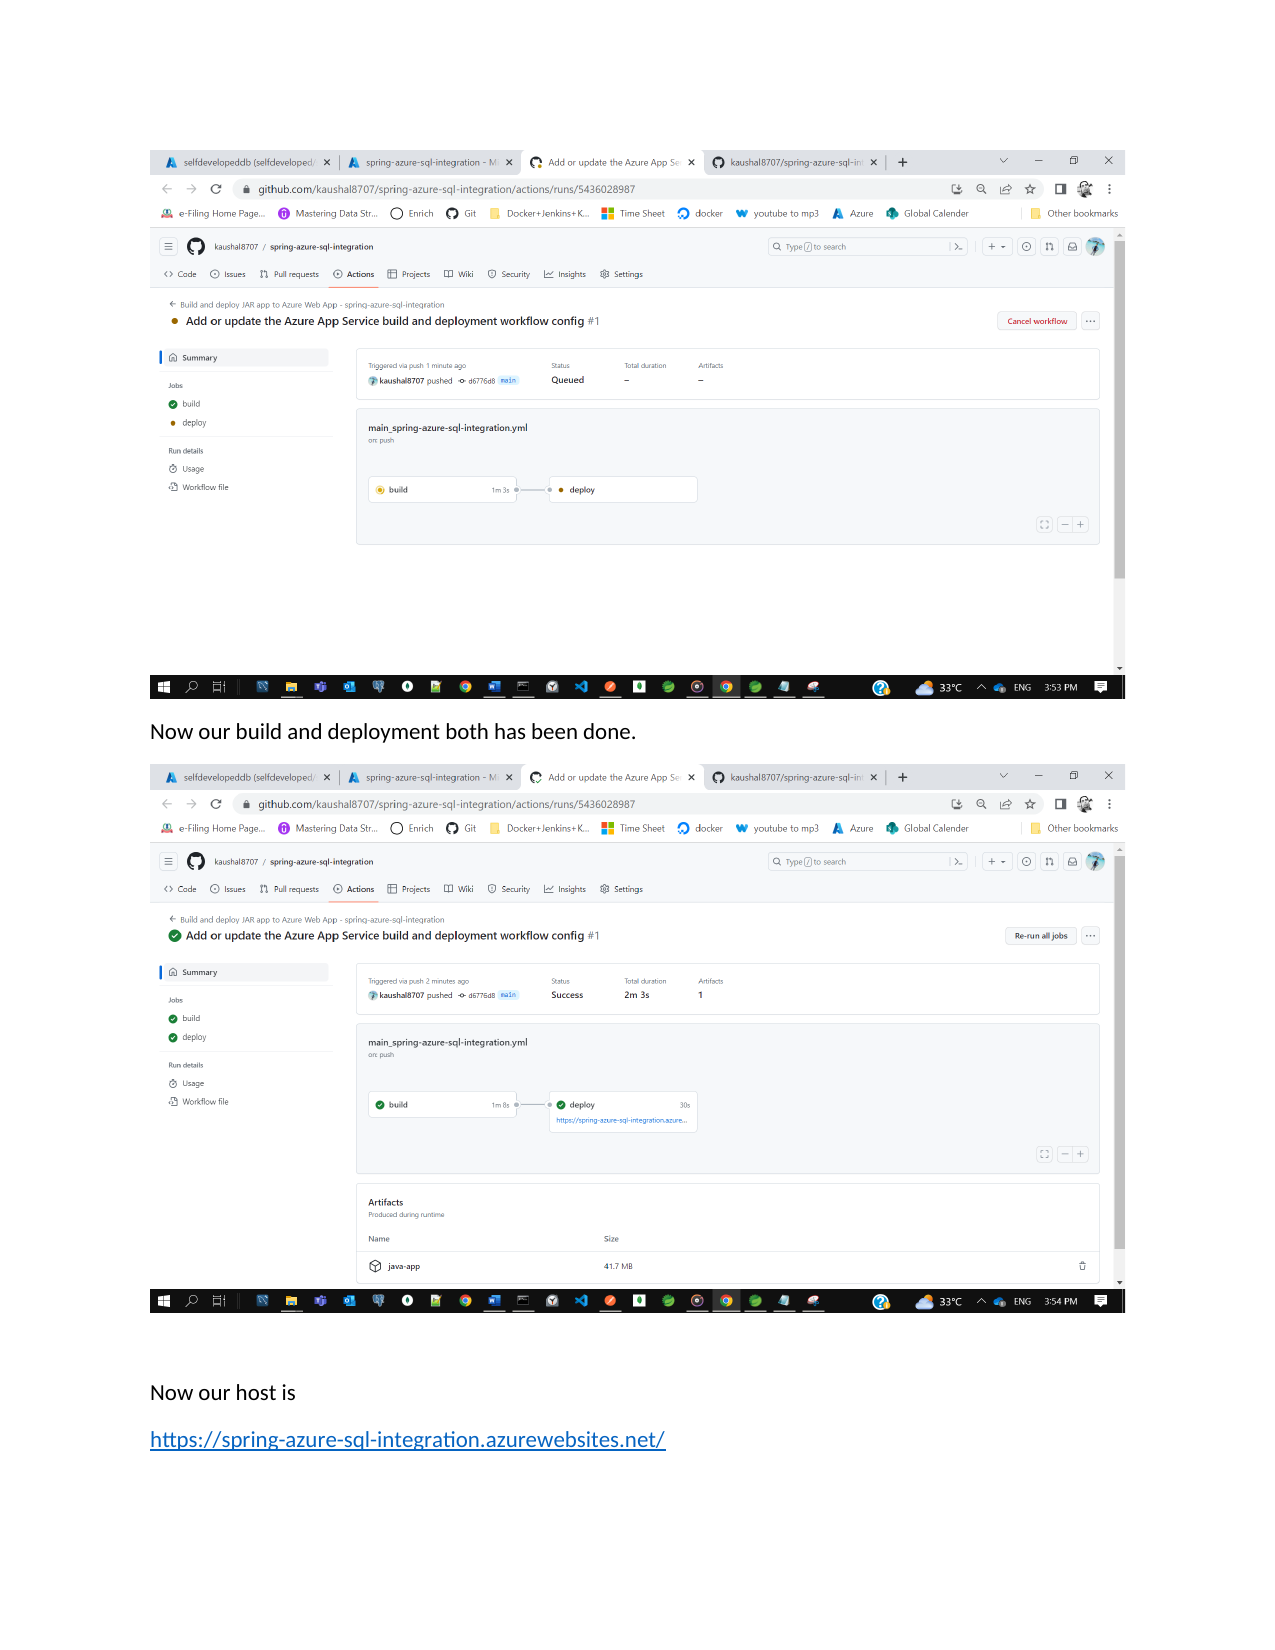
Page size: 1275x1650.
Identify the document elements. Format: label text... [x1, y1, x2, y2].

picture [150, 764, 1125, 1313]
text Now our host is [150, 1378, 1125, 1406]
text https://spring-azure-sql-integration.azurewebsites.net/ [150, 1425, 1125, 1453]
picture [150, 150, 1125, 699]
text Now our build and deployment both has been done. [150, 717, 1125, 745]
